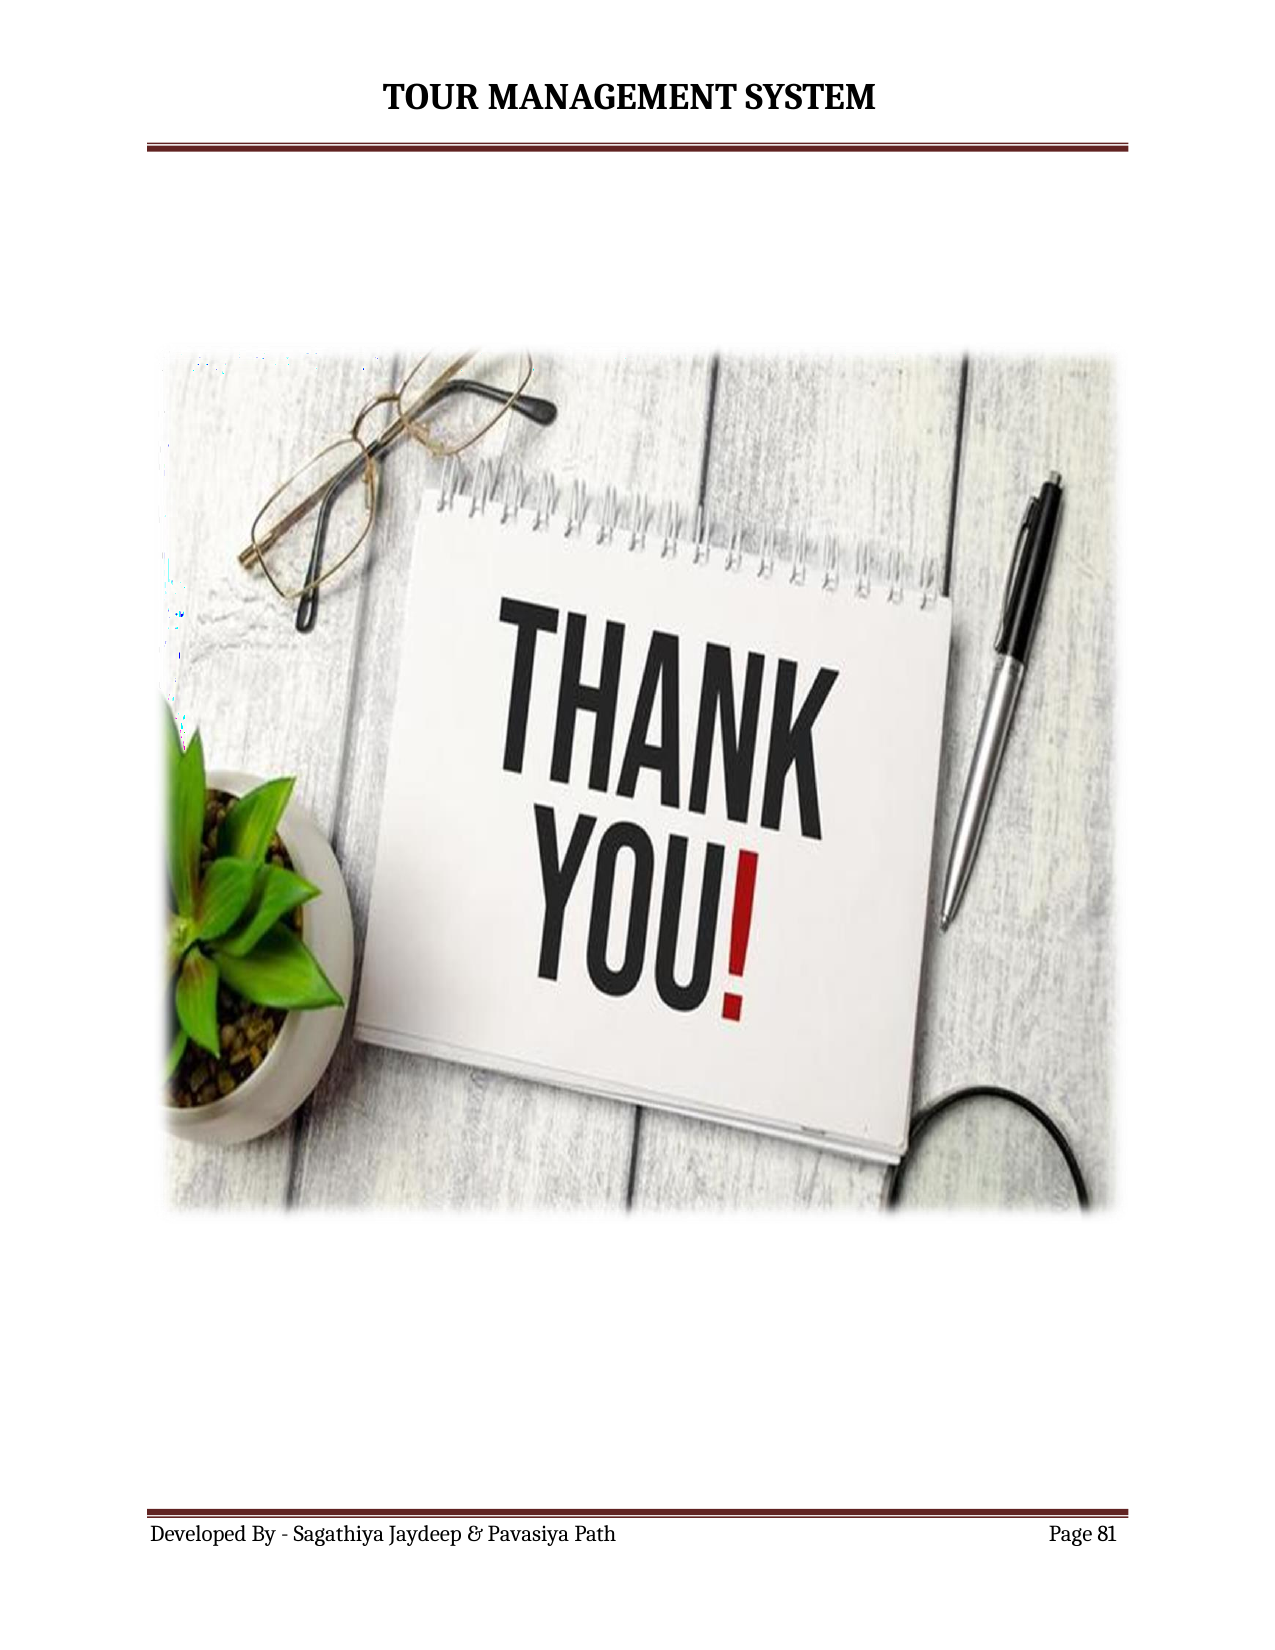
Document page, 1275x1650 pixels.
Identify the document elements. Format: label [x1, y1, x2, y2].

picture [153, 342, 1129, 1224]
